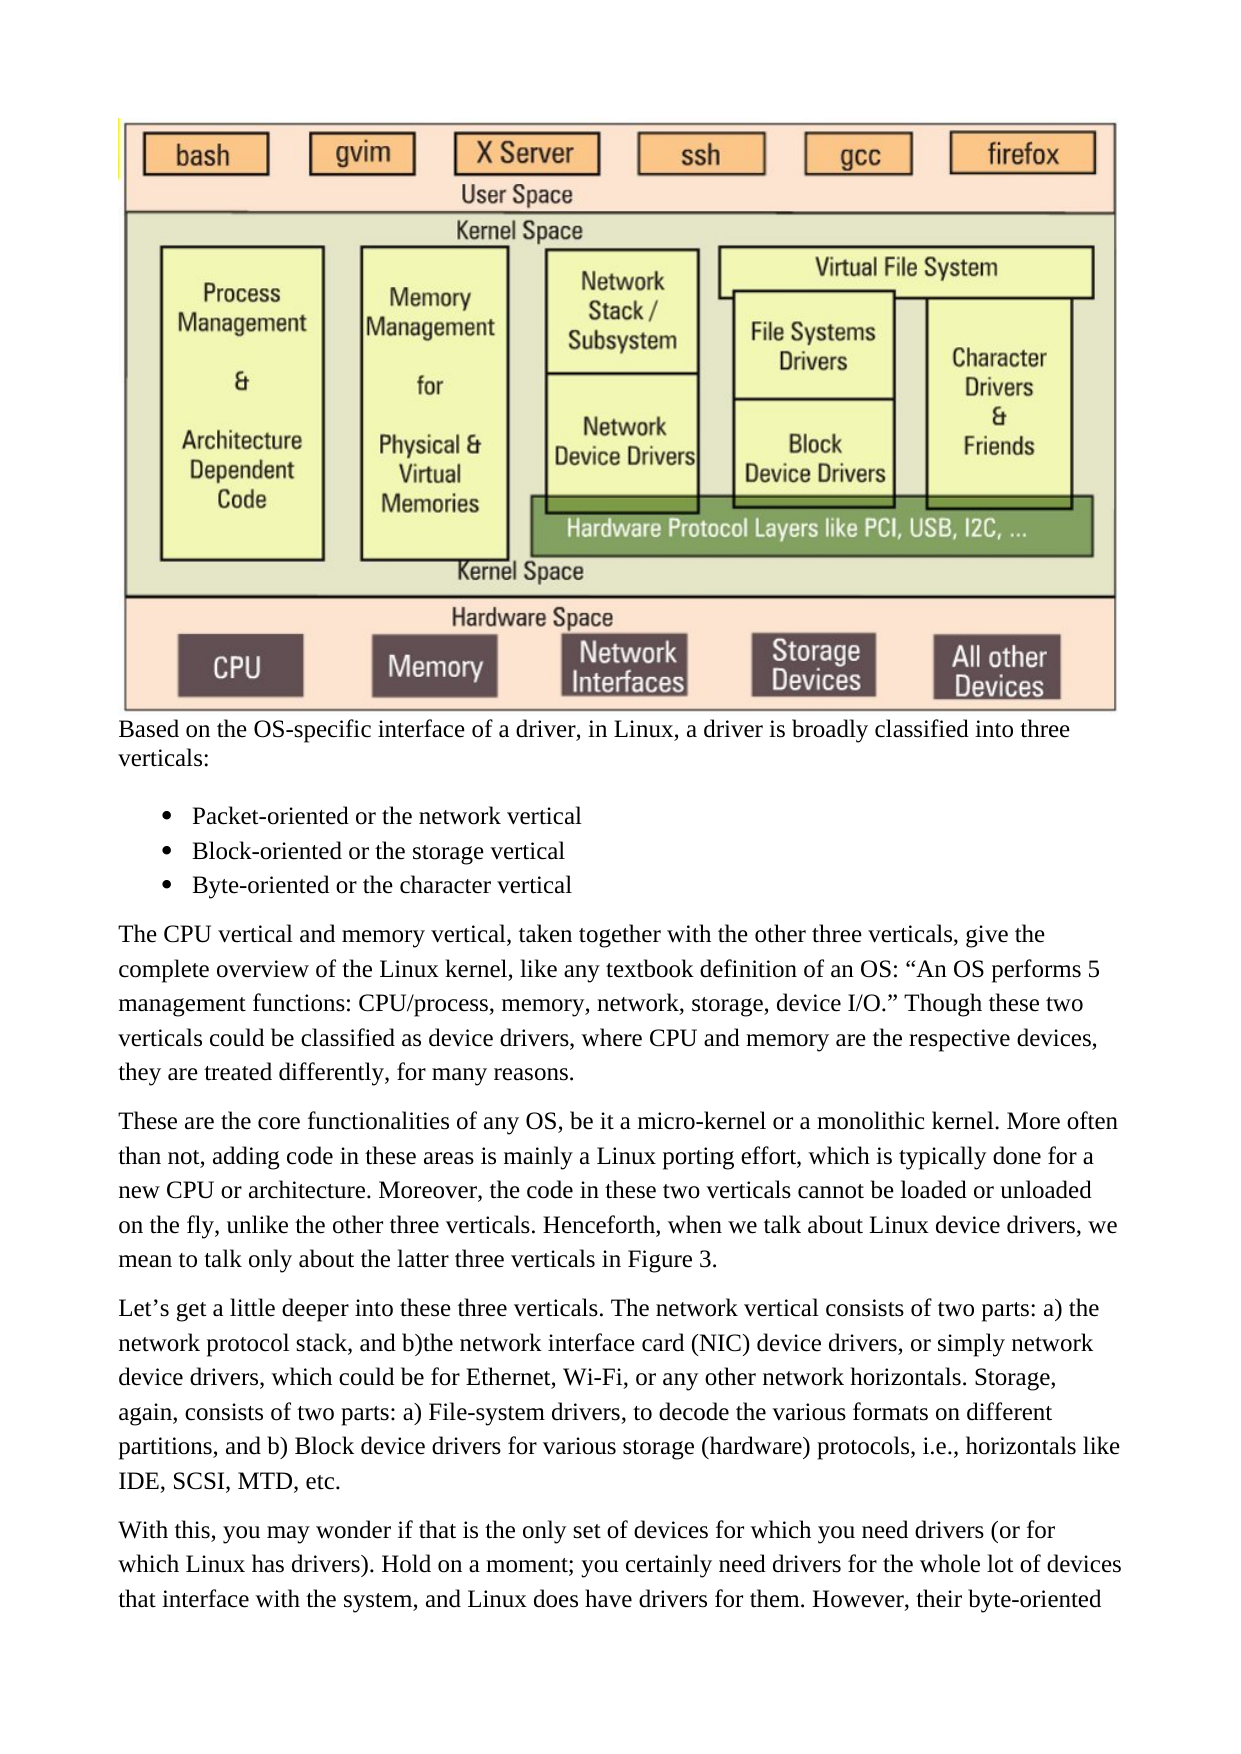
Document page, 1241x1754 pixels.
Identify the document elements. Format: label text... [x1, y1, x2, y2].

text These are the core functionalities of any OS, be it a micro-kernel or a monolithic kernel. More often than not, adding code in these areas is mainly a Linux porting effort, which is typically done for a new CPU or architecture. Moreover, the code in these two verticals cannot be loaded or unloaded on the fly, unlike the other three verticals. Henceforth, when we talk about Linux device drivers, we mean to talk only about the latter three verticals in Figure 3. [118, 1106, 1122, 1273]
text Let’s get a little deeper into these three verticals. The network vertical consists of two parts: a) the network protocol stack, and b)the network interface card (NIC) device drivers, or simply network device drivers, which could be for Ethernet, Wi-Fi, or any other network horizontals. Storage, again, consists of two parts: a) File-system drivers, to decode the various formats on different partitions, and b) Block device drivers for various storage (hardware) protocols, i.e., horizontals like IDE, SCSI, MTD, etc. [118, 1293, 1122, 1494]
list Packet-oriented or the network vertical [162, 801, 1122, 830]
list Block-oriented or the storage vertical [162, 836, 1122, 864]
text Based on the OS-specific interface of a driver, in Linux, a driver is broadly classified into three verticals: [118, 715, 1122, 772]
picture [118, 118, 1123, 715]
list Byte-oriented or the character vertical [162, 870, 1122, 899]
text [118, 1515, 1122, 1612]
text The CPU vertical and memory vertical, taken together with the other three verticals, give the complete overview of the Linux kernel, like any textbook definition of an OS: “An OS performs 5 management functions: CPU/process, memory, network, storage, device I/O.” Though these two verticals could be classified as device drivers, where CPU and memory are the respective devices, they are treated differently, for many reasons. [118, 919, 1122, 1086]
